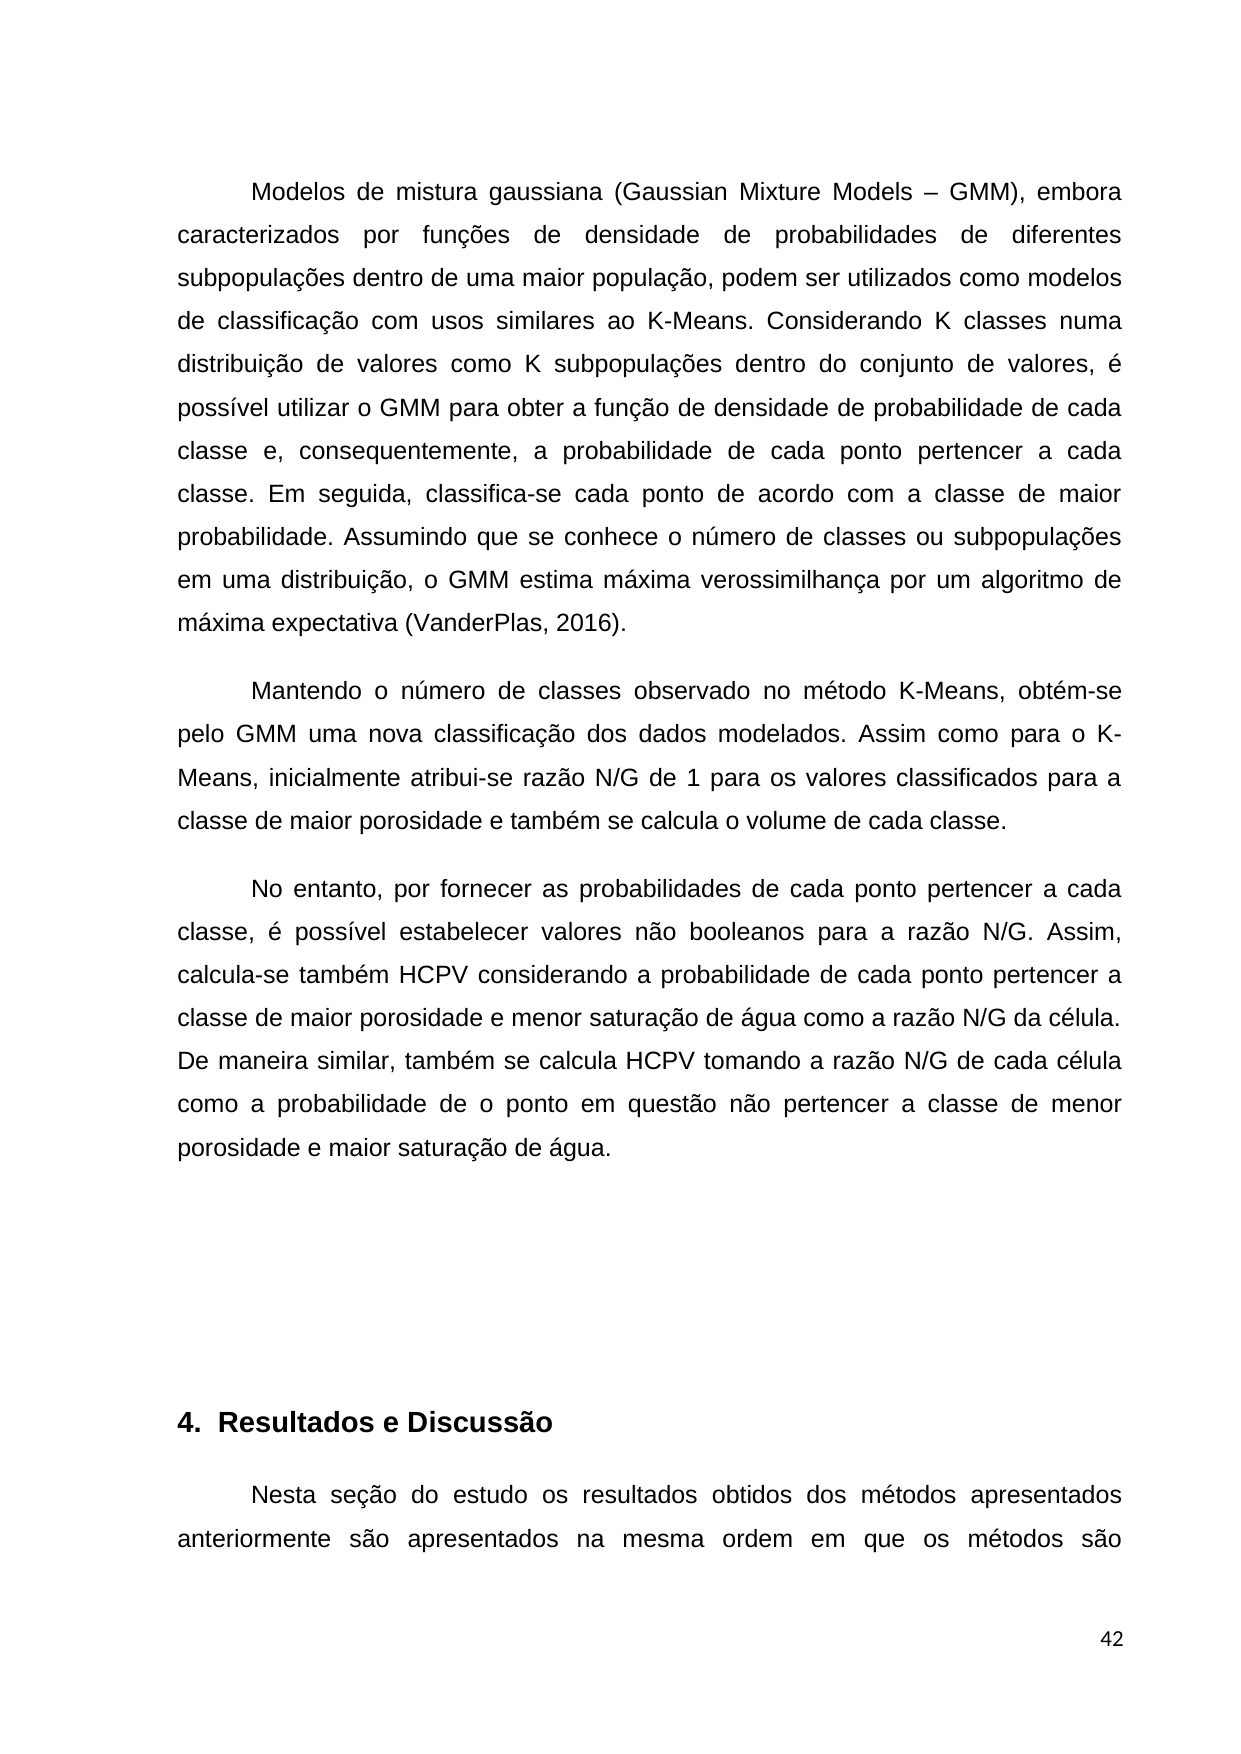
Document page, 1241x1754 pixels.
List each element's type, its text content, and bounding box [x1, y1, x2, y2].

text Modelos de mistura gaussiana (Gaussian Mixture Models – GMM), embora caracterizados por funções de densidade de probabilidades de diferentes subpopulações dentro de uma maior população, podem ser utilizados como modelos de classificação com usos similares ao K-Means. Considerando K classes numa distribuição de valores como K subpopulações dentro do conjunto de valores, é possível utilizar o GMM para obter a função de densidade de probabilidade de cada classe e, consequentemente, a probabilidade de cada ponto pertencer a cada classe. Em seguida, classifica-se cada ponto de acordo com a classe de maior probabilidade. Assumindo que se conhece o número de classes ou subpopulações em uma distribuição, o GMM estima máxima verossimilhança por um algoritmo de máxima expectativa (VanderPlas, 2016). [177, 177, 1123, 637]
text Mantendo o número de classes observado no método K-Means, obtém-se pelo GMM uma nova classificação dos dados modelados. Assim como para o K-Means, inicialmente atribui-se razão N/G de 1 para os valores classificados para a classe de maior porosidade e também se calcula o volume de cada classe. [177, 676, 1123, 834]
text No entanto, por fornecer as probabilidades de cada ponto pertencer a cada classe, é possível estabelecer valores não booleanos para a razão N/G. Assim, calcula-se também HCPV considerando a probabilidade de cada ponto pertencer a classe de maior porosidade e menor saturação de água como a razão N/G da célula. De maneira similar, também se calcula HCPV tomando a razão N/G de cada célula como a probabilidade de o ponto em questão não pertencer a classe de menor porosidade e maior saturação de água. [177, 874, 1123, 1161]
list Resultados e Discussão [177, 1405, 1123, 1439]
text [177, 1480, 1123, 1552]
